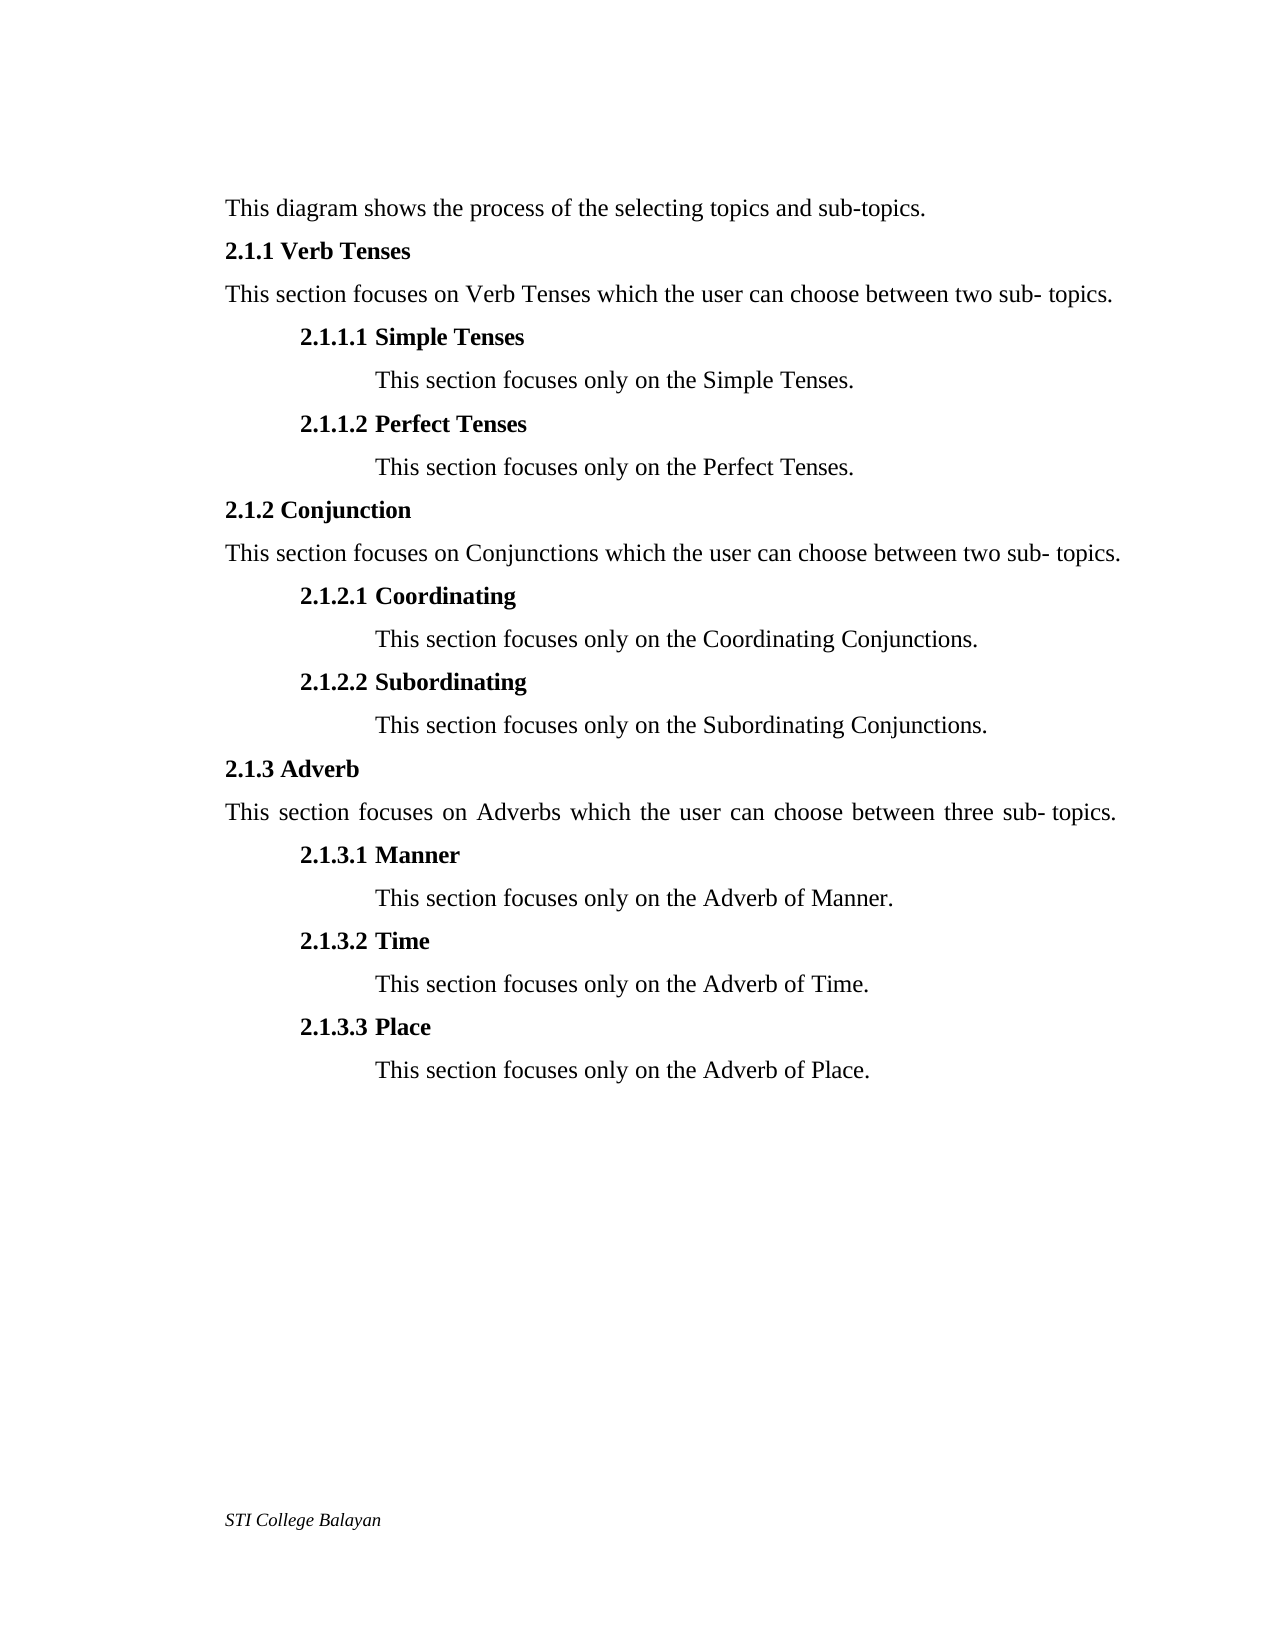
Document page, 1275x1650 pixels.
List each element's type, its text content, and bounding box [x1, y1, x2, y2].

text This section focuses only on the Simple Tenses. [225, 366, 1125, 394]
text This section focuses only on the Adverb of Manner. [225, 883, 1125, 912]
text This section focuses only on the Subordinating Conjunctions. [225, 711, 1125, 739]
text 2.1.2.1 Coordinating [225, 581, 1125, 610]
text This section focuses only on the Coordinating Conjunctions. [225, 624, 1125, 653]
text This section focuses only on the Perfect Tenses. [225, 452, 1125, 481]
text 2.1.3.2 Time [225, 926, 1125, 955]
text This section focuses only on the Adverb of Place. [225, 1056, 1125, 1084]
text This diagram shows the process of the selecting topics and sub-topics. [225, 193, 1125, 222]
text 2.1.2 Conjunction [225, 495, 1125, 524]
text 2.1.1.2 Perfect Tenses [225, 409, 1125, 437]
text This section focuses on Verb Tenses which the user can choose between two sub- topics. [225, 279, 1125, 308]
text 2.1.1 Verb Tenses [225, 236, 1125, 265]
text 2.1.3.3 Place [225, 1012, 1125, 1041]
text 2.1.3.1 Manner [225, 840, 1125, 869]
text 2.1.1.1 Simple Tenses [225, 322, 1125, 351]
text This section focuses on Conjunctions which the user can choose between two sub- topics. [225, 538, 1125, 567]
text This section focuses on Adverbs which the user can choose between three sub- topics. [225, 797, 1125, 826]
text 2.1.2.2 Subordinating [225, 667, 1125, 696]
text This section focuses only on the Adverb of Time. [225, 969, 1125, 998]
text 2.1.3 Adverb [225, 754, 1125, 782]
